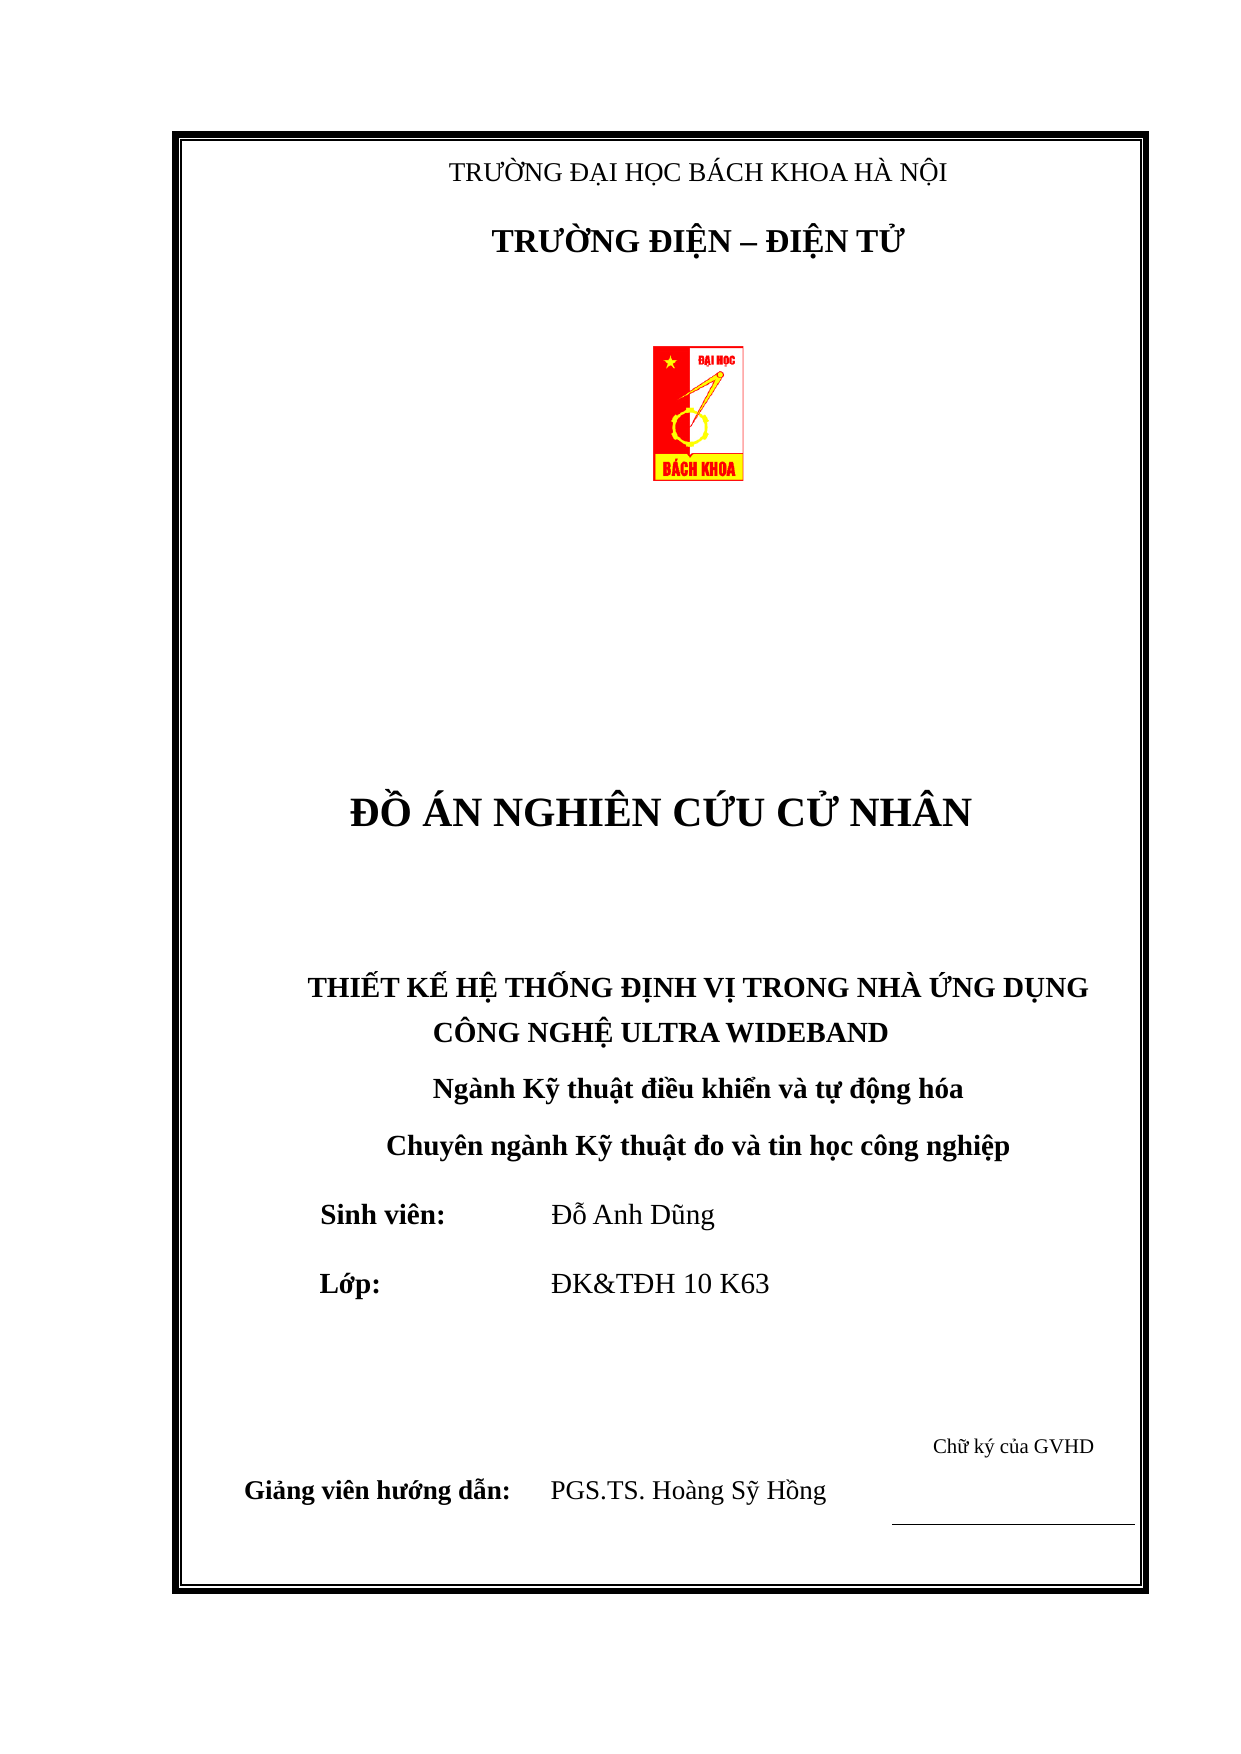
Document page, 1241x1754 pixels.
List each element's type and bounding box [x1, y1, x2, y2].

table_header [182, 141, 1140, 1584]
picture [653, 346, 744, 481]
